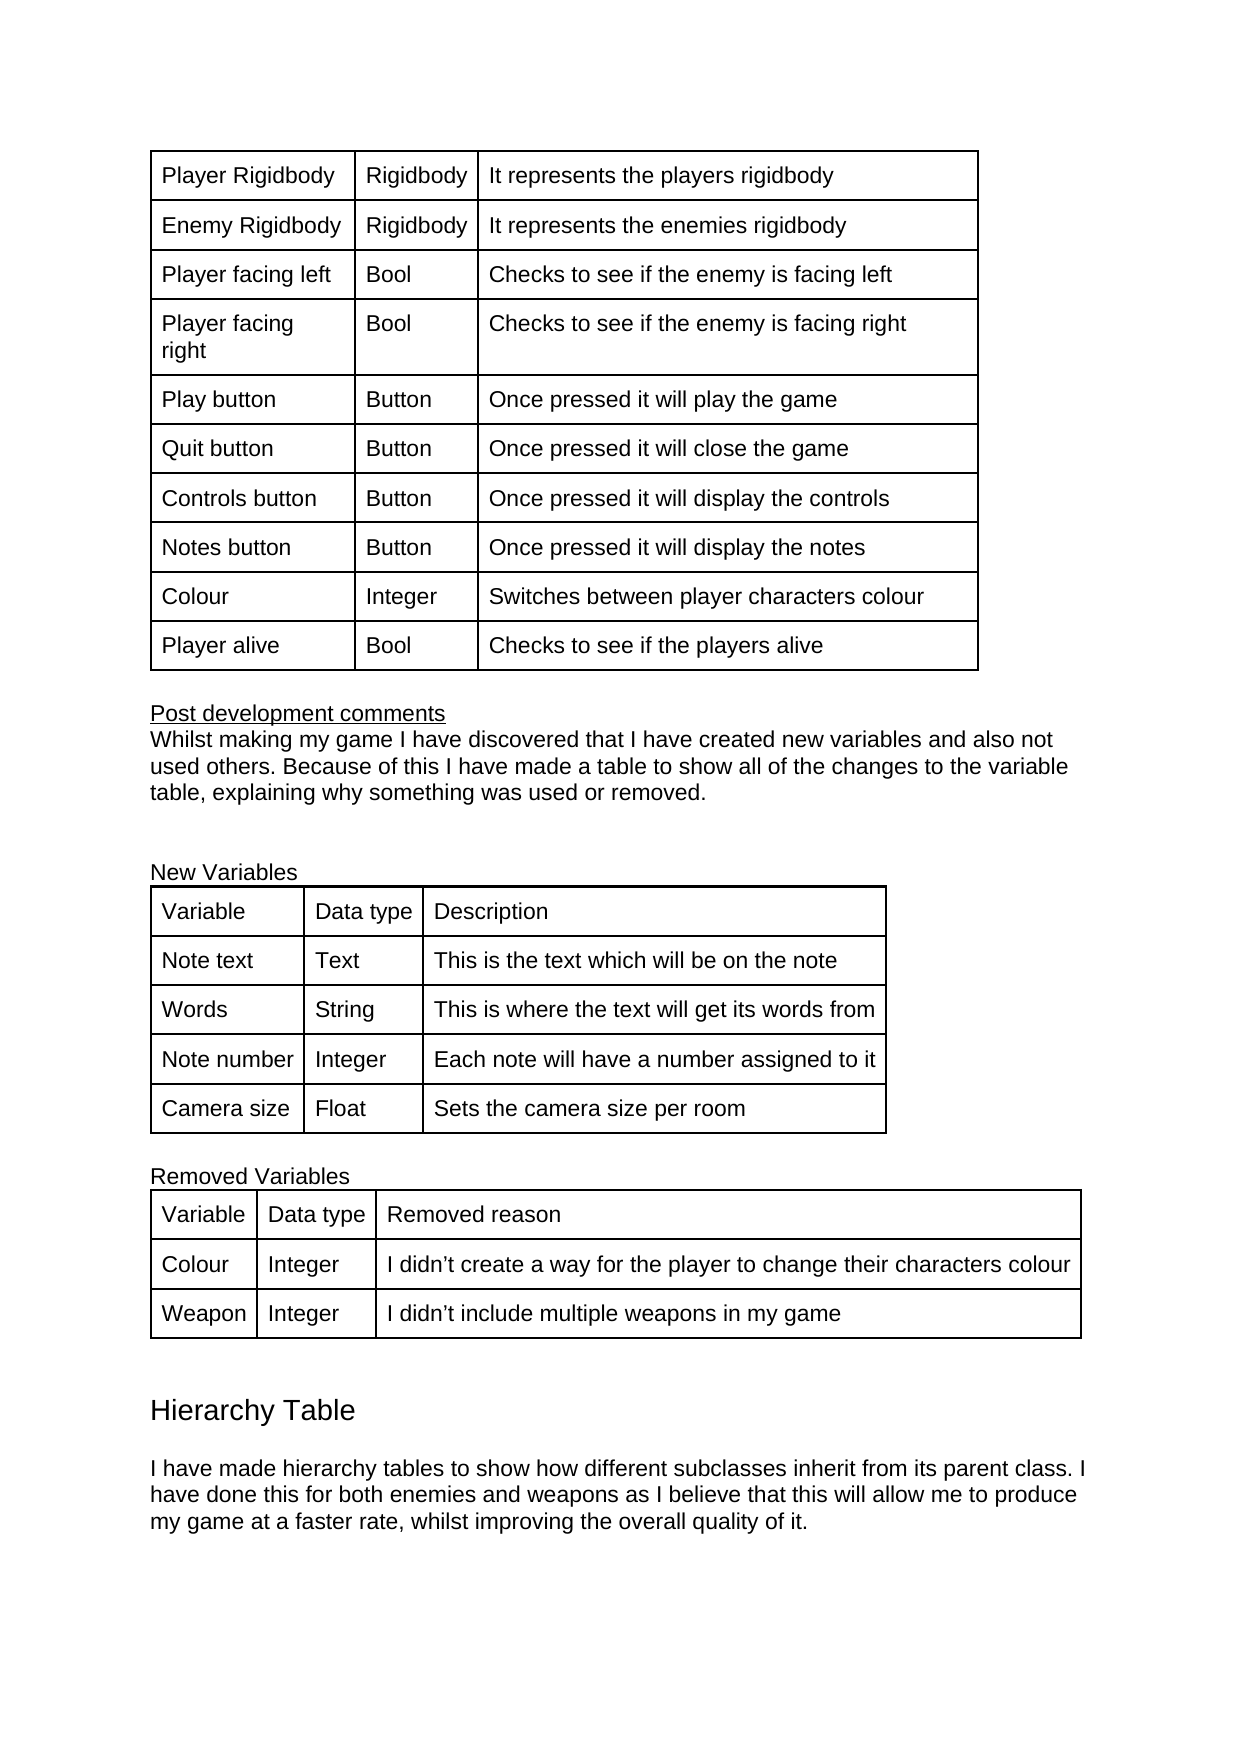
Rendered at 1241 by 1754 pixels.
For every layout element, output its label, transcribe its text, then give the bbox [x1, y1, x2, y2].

table_cell Words [152, 986, 303, 1033]
table_cell Button [356, 523, 477, 571]
table_cell Player alive [152, 622, 354, 669]
table_cell This is the text which will be on the note [424, 937, 885, 984]
table_cell Note text [152, 937, 303, 984]
table_cell Bool [356, 622, 477, 669]
table_cell Camera size [152, 1085, 303, 1132]
table_header Removed reason [377, 1191, 1080, 1238]
table_header Variable [152, 1191, 256, 1238]
table_cell Enemy Rigidbody [152, 201, 354, 248]
table_cell Colour [152, 1240, 256, 1287]
table_cell Once pressed it will display the controls [479, 474, 977, 521]
table_cell Bool [356, 300, 477, 373]
table_cell I didn’t include multiple weapons in my game [377, 1290, 1080, 1337]
table_cell Integer [305, 1035, 422, 1082]
table_header Data type [258, 1191, 375, 1238]
table_cell Notes button [152, 523, 354, 571]
table_cell Rigidbody [356, 201, 477, 248]
table_header Data type [305, 888, 422, 935]
table_cell Float [305, 1085, 422, 1132]
table_cell Rigidbody [356, 152, 477, 199]
table_cell Once pressed it will play the game [479, 376, 977, 423]
table_cell Play button [152, 376, 354, 423]
text Whilst making my game I have discovered that I have created new variables and also not used others. Because of this I have made a table to show all of the changes to the variable table, explaining why something was used or removed. [150, 726, 1090, 805]
table_cell Button [356, 376, 477, 423]
table_cell Integer [258, 1240, 375, 1287]
text New Variables [150, 859, 1090, 885]
table_cell Checks to see if the enemy is facing right [479, 300, 977, 373]
table_cell Player facing left [152, 251, 354, 298]
table_cell I didn’t create a way for the player to change their characters colour [377, 1240, 1080, 1287]
table_cell Bool [356, 251, 477, 298]
table_cell Once pressed it will display the notes [479, 523, 977, 571]
table_cell Integer [258, 1290, 375, 1337]
table_cell Once pressed it will close the game [479, 425, 977, 472]
table_cell It represents the players rigidbody [479, 152, 977, 199]
table_cell Button [356, 474, 477, 521]
table_cell Checks to see if the enemy is facing left [479, 251, 977, 298]
table_cell Sets the camera size per room [424, 1085, 885, 1132]
table_cell Checks to see if the players alive [479, 622, 977, 669]
table_cell Player facing right [152, 300, 354, 373]
table_cell Switches between player characters colour [479, 573, 977, 620]
table_cell It represents the enemies rigidbody [479, 201, 977, 248]
table_cell This is where the text will get its words from [424, 986, 885, 1033]
text Hierarchy Table [150, 1393, 1090, 1426]
table_cell Controls button [152, 474, 354, 521]
table_cell Button [356, 425, 477, 472]
table_cell Player Rigidbody [152, 152, 354, 199]
text Removed Variables [150, 1163, 1090, 1189]
table_header Description [424, 888, 885, 935]
table_cell Each note will have a number assigned to it [424, 1035, 885, 1082]
table_cell Quit button [152, 425, 354, 472]
text I have made hierarchy tables to show how different subclasses inherit from its parent class. I have done this for both enemies and weapons as I believe that this will allow me to produce my game at a faster rate, whilst improving the overall quality of it. [150, 1455, 1090, 1534]
table_cell Note number [152, 1035, 303, 1082]
table_cell Weapon [152, 1290, 256, 1337]
text Post development comments [150, 700, 1090, 726]
table_cell String [305, 986, 422, 1033]
table_cell Integer [356, 573, 477, 620]
table_cell Text [305, 937, 422, 984]
table_cell Colour [152, 573, 354, 620]
table_header Variable [152, 888, 303, 935]
